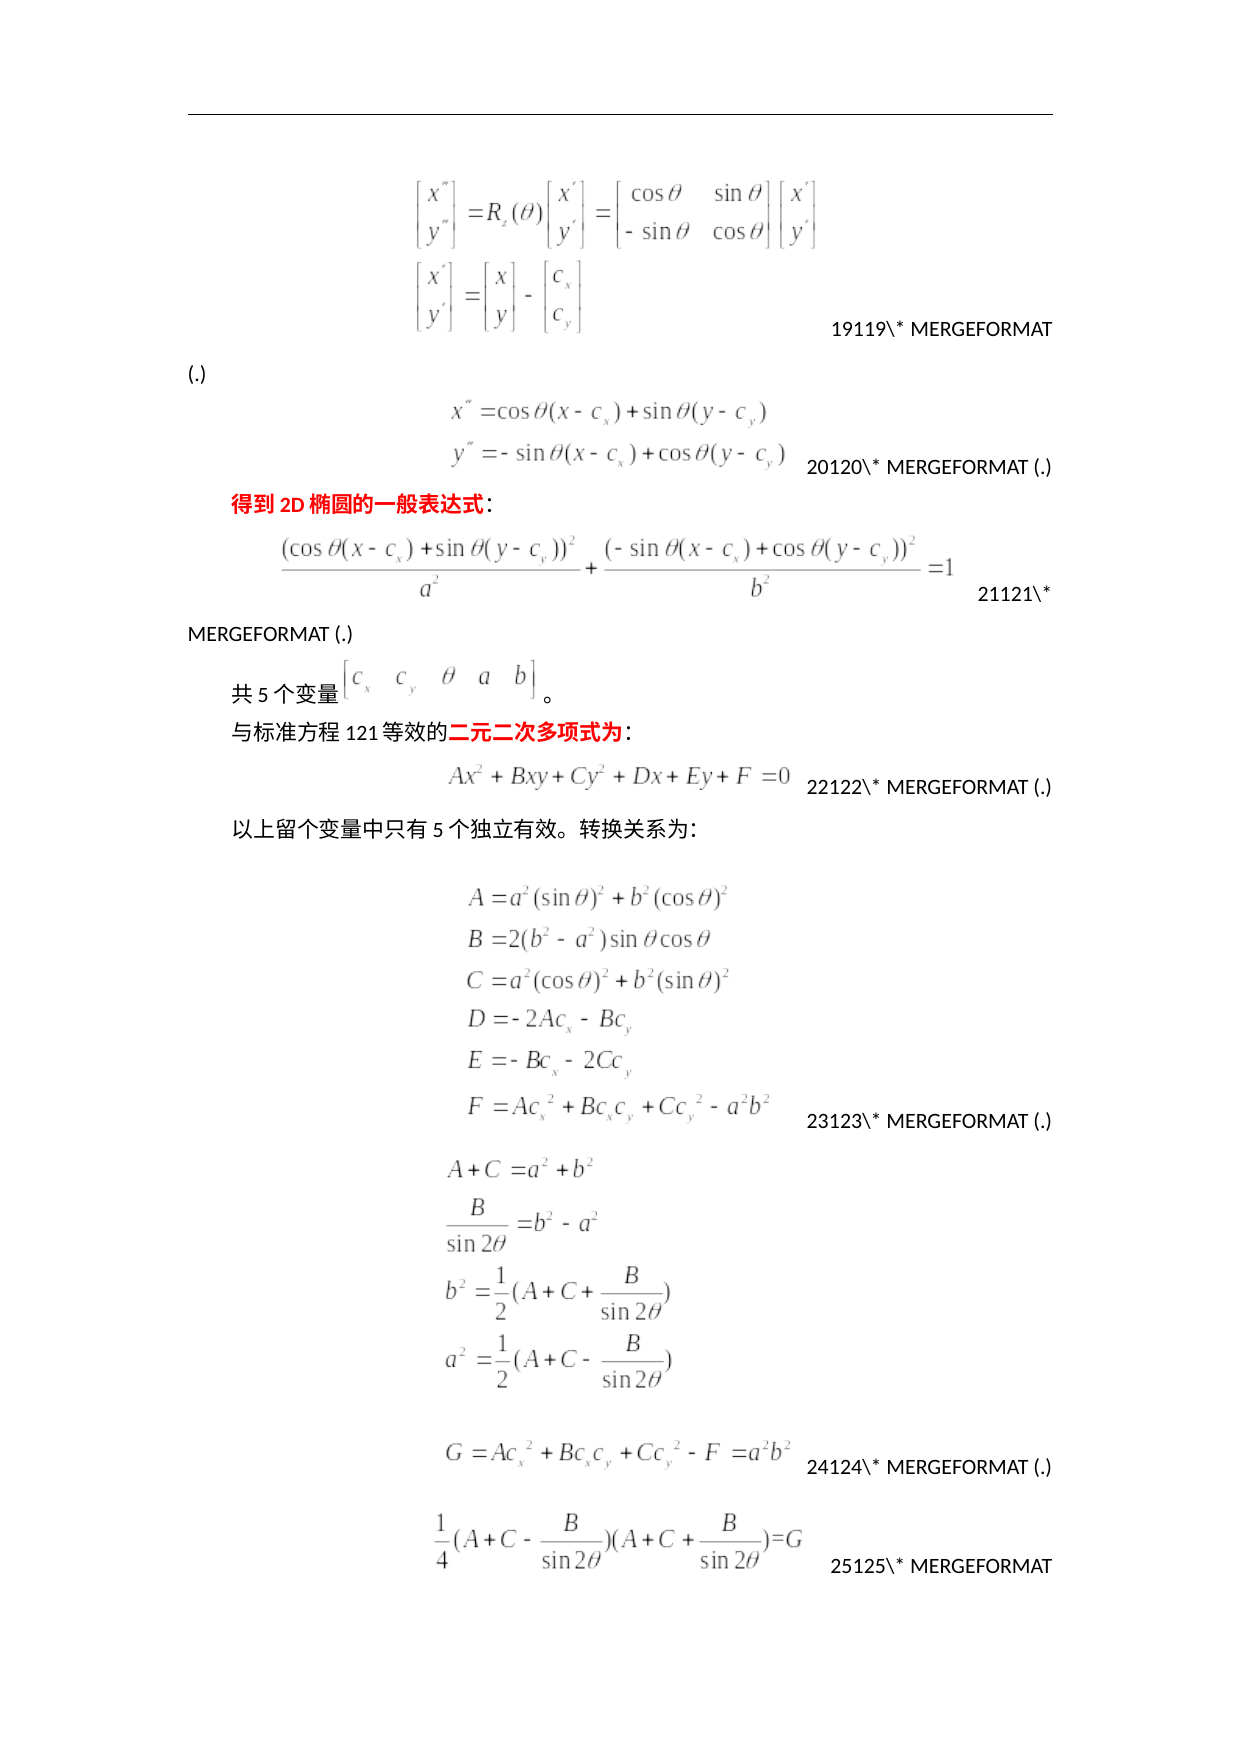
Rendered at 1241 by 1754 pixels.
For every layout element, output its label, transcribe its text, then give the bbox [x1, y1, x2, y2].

text 得到2D椭圆的一般表达式： [187, 487, 1053, 519]
text 共5个变量。 [187, 649, 1053, 714]
text 与标准方程等效的二元二次多项式为： [187, 714, 1053, 747]
text 以上留个变量中只有5个独立有效。转换关系为： [187, 812, 1053, 877]
